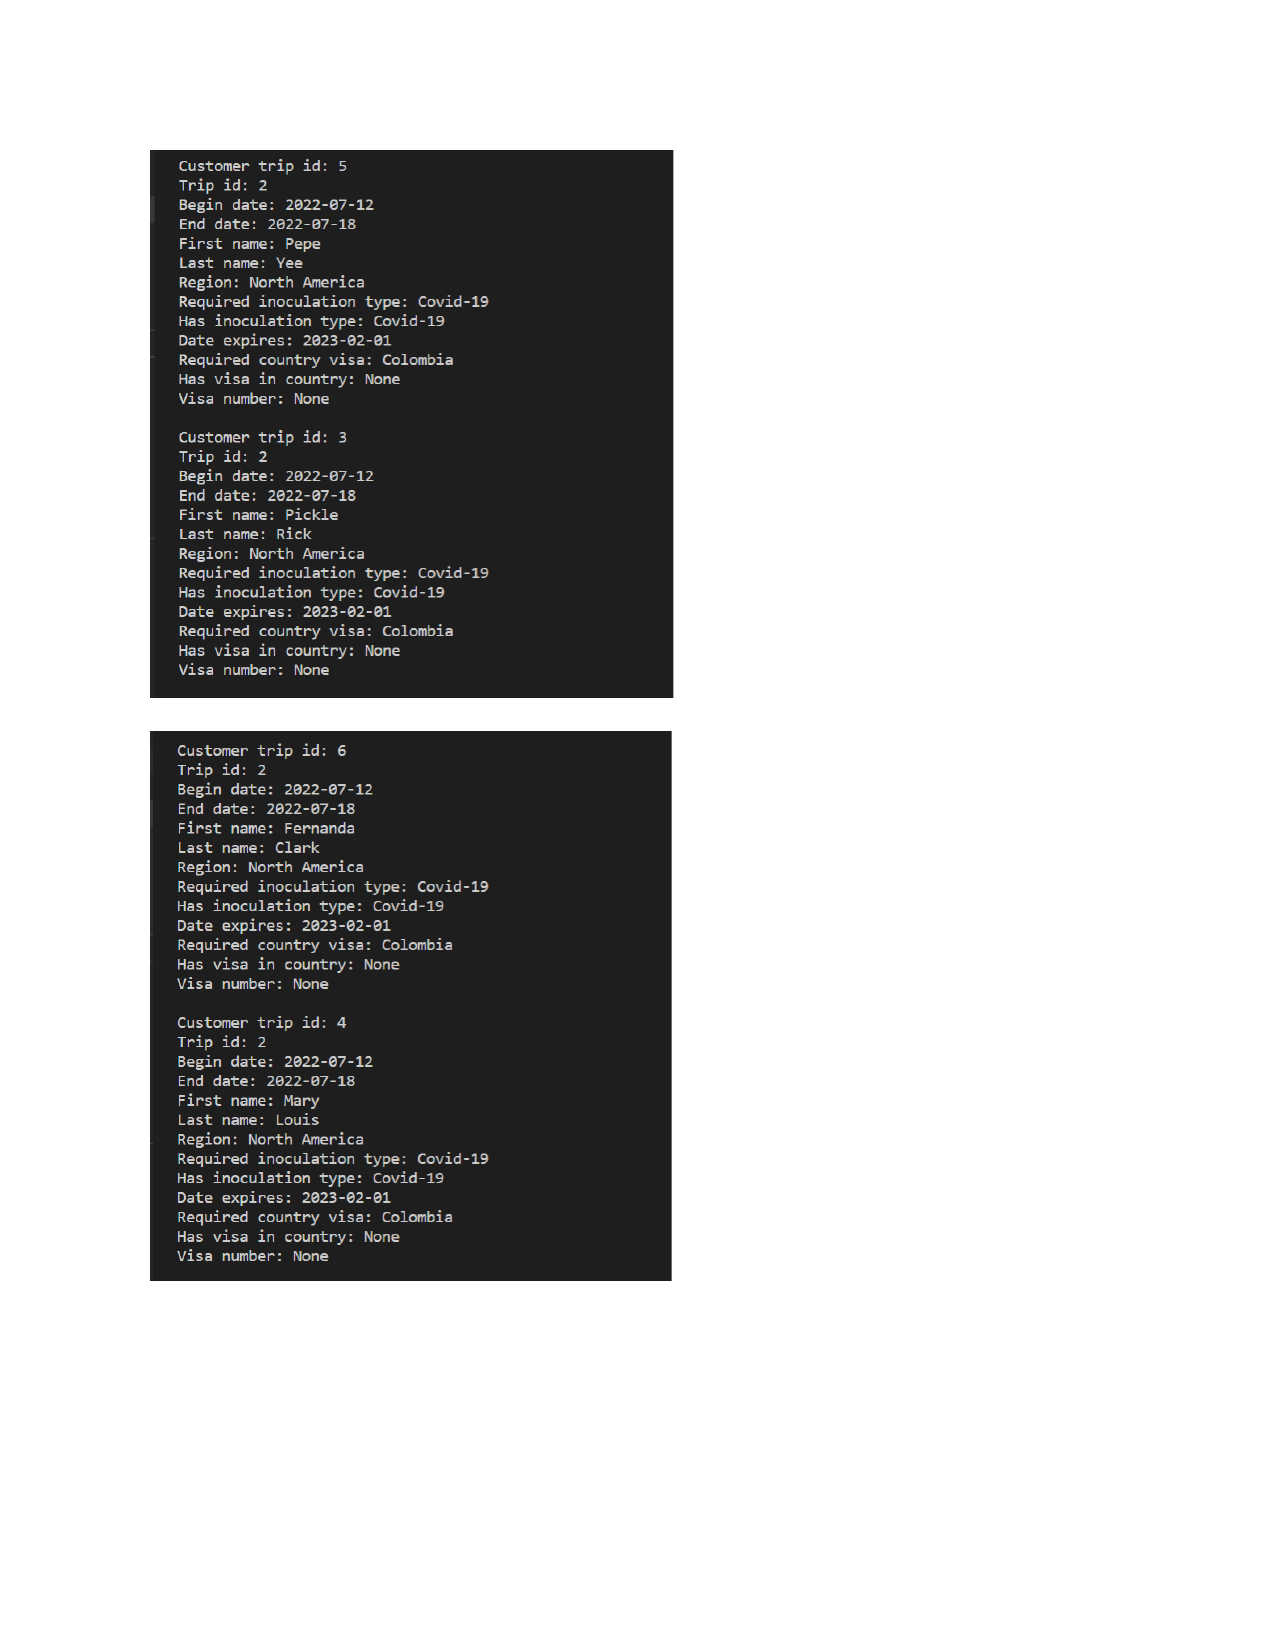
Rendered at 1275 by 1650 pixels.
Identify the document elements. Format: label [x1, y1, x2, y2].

picture [150, 150, 674, 698]
picture [150, 731, 672, 1281]
